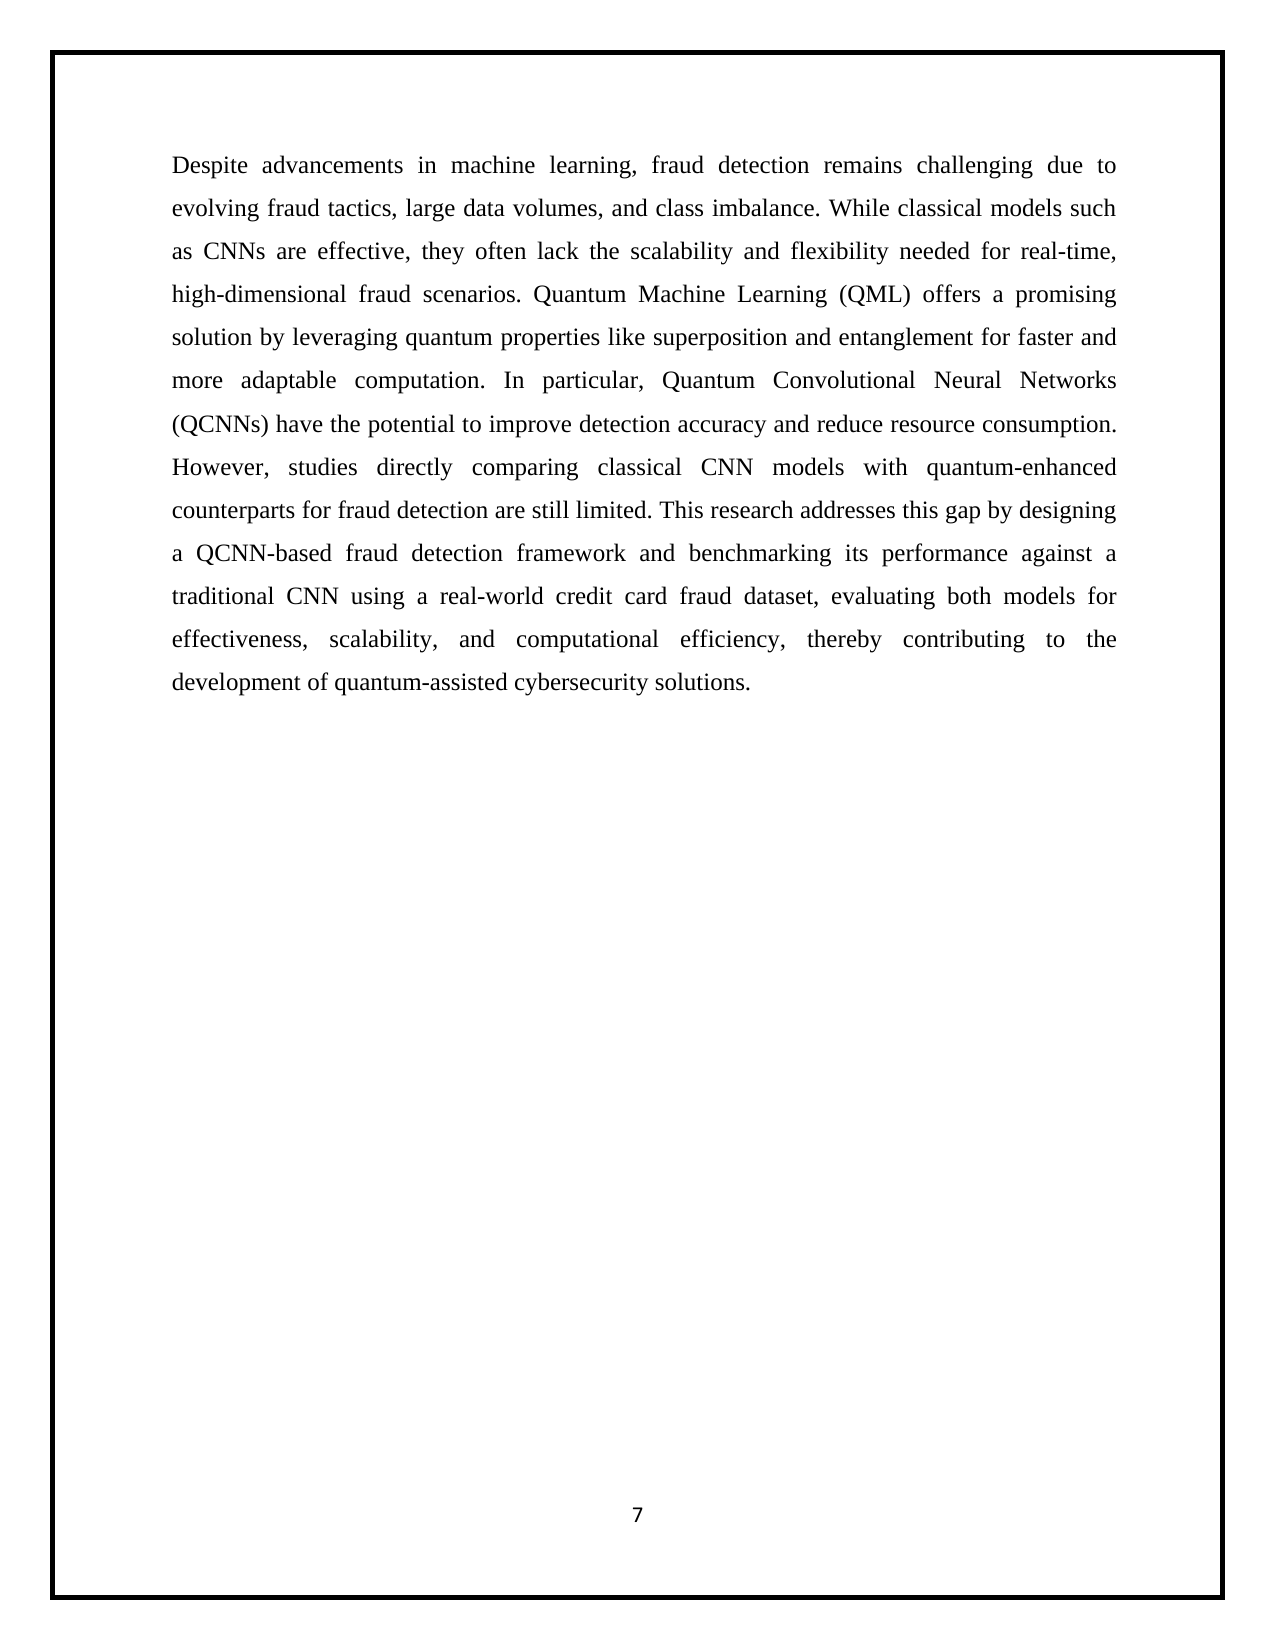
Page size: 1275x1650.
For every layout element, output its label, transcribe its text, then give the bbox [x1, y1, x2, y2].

text Despite advancements in machine learning, fraud detection remains challenging due to evolving fraud tactics, large data volumes, and class imbalance. While classical models such as CNNs are effective, they often lack the scalability and flexibility needed for real-time, high-dimensional fraud scenarios. Quantum Machine Learning (QML) offers a promising solution by leveraging quantum properties like superposition and entanglement for faster and more adaptable computation. In particular, Quantum Convolutional Neural Networks (QCNNs) have the potential to improve detection accuracy and reduce resource consumption. However, studies directly comparing classical CNN models with quantum-enhanced counterparts for fraud detection are still limited. This research addresses this gap by designing a QCNN-based fraud detection framework and benchmarking its performance against a traditional CNN using a real-world credit card fraud dataset, evaluating both models for effectiveness, scalability, and computational efficiency, thereby contributing to the development of quantum-assisted cybersecurity solutions. [172, 150, 1118, 696]
